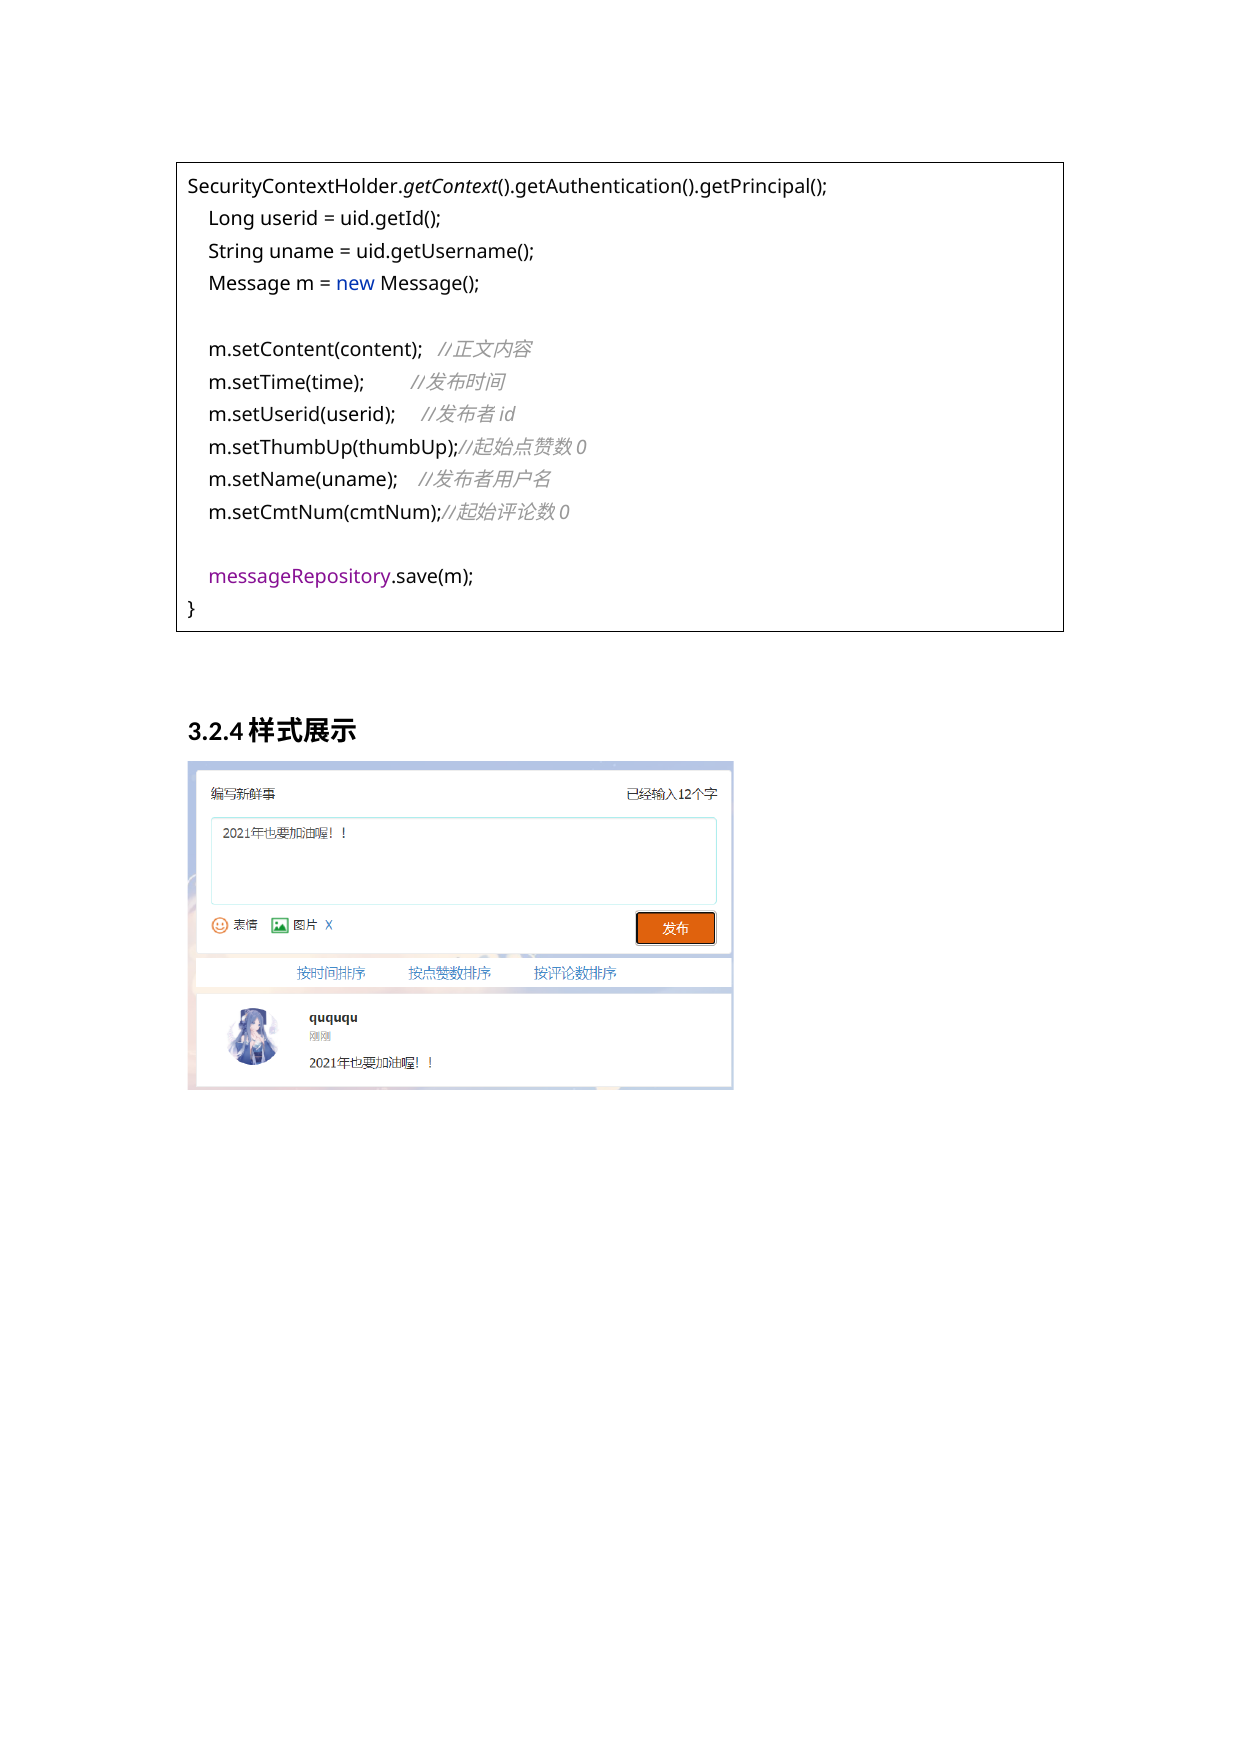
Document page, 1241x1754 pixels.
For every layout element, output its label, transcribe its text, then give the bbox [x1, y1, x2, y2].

picture [187, 761, 734, 1090]
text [177, 163, 1063, 631]
text 3.2.4样式展示 [187, 697, 1053, 762]
